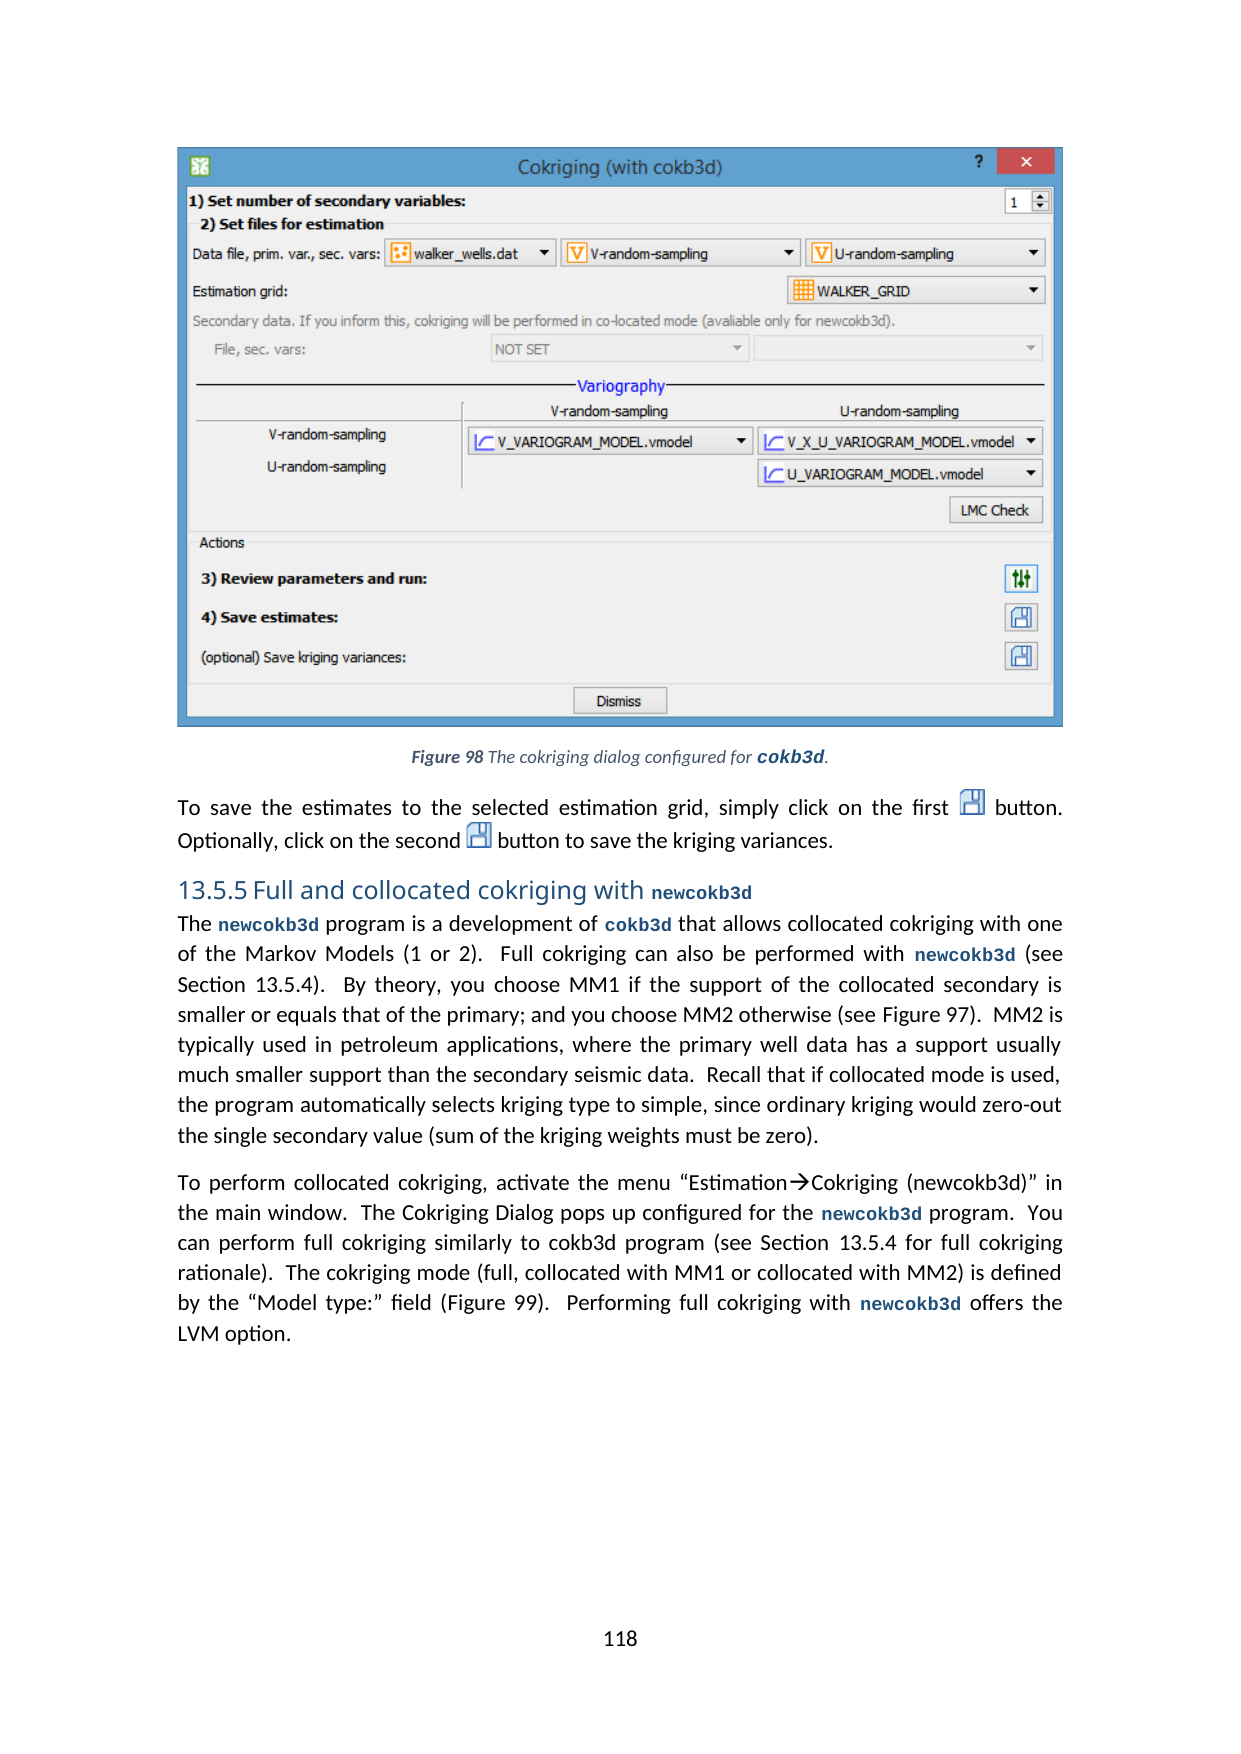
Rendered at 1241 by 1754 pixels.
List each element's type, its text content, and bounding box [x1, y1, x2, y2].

picture [466, 822, 492, 848]
text The newcokb3d program is a development of cokb3d that allows collocated cokriging with one of the Markov Models (1 or 2). Full cokriging can also be performed with newcokb3d (see Section 12.5.4). By theory, you choose MM1 if the support of the collocated secondary is smaller or equals that of the primary; and you choose MM2 otherwise (see Figure 88). MM2 is typically used in petroleum applications, where the primary well data has a support usually much smaller support than the secondary seismic data. Recall that if collocated mode is used, the program automatically selects kriging type to simple, since ordinary kriging would zero-out the single secondary value (sum of the kriging weights must be zero). [177, 909, 1063, 1149]
picture [177, 147, 1063, 727]
subtitle Full and collocated cokriging with newcokb3d [177, 873, 1063, 907]
text Figure 98 The cokriging dialog configured for cokb3d. [177, 745, 1063, 769]
text To save the estimates to the selected estimation grid, simply click on the first button. Optionally, click on the second button to save the kriging variances. [177, 790, 1063, 854]
text To perform collocated cokriging, activate the menu “EstimationCokriging (newcokb3d)” in the main window. The Cokriging Dialog pops up configured for the newcokb3d program. You can perform full cokriging similarly to cokb3d program (see Section 12.5.4 for full cokriging rationale). The cokriging mode (full, collocated with MM1 or collocated with MM2) is defined by the “Model type:” field (Figure 90). Performing full cokriging with newcokb3d offers the LVM option. [177, 1168, 1063, 1347]
picture [959, 789, 985, 815]
